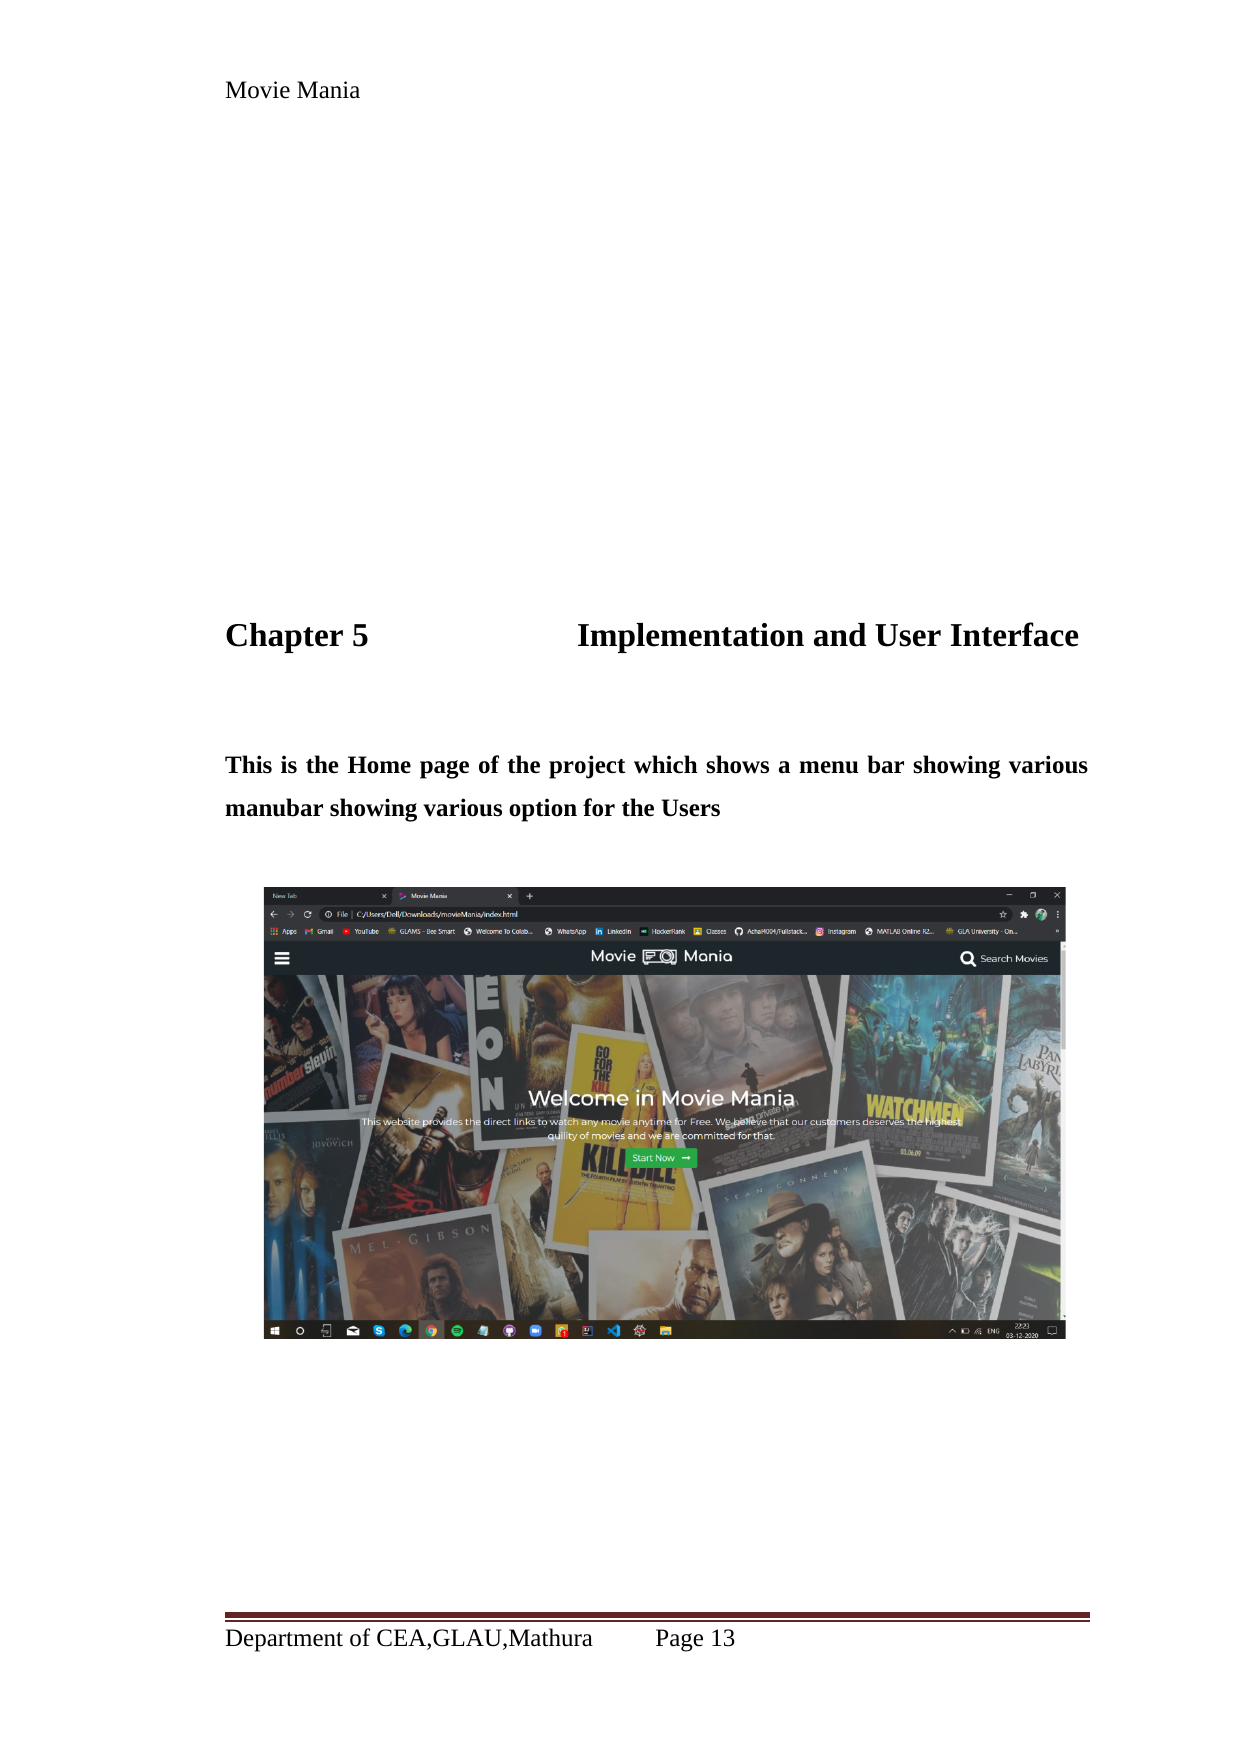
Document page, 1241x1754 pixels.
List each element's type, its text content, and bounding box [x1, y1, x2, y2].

text Chapter 5 Implementation and User Interface [225, 616, 1090, 654]
picture [262, 887, 1066, 1338]
text This is the Home page of the project which shows a menu bar showing various manubar showing various option for the Users [225, 750, 1090, 822]
